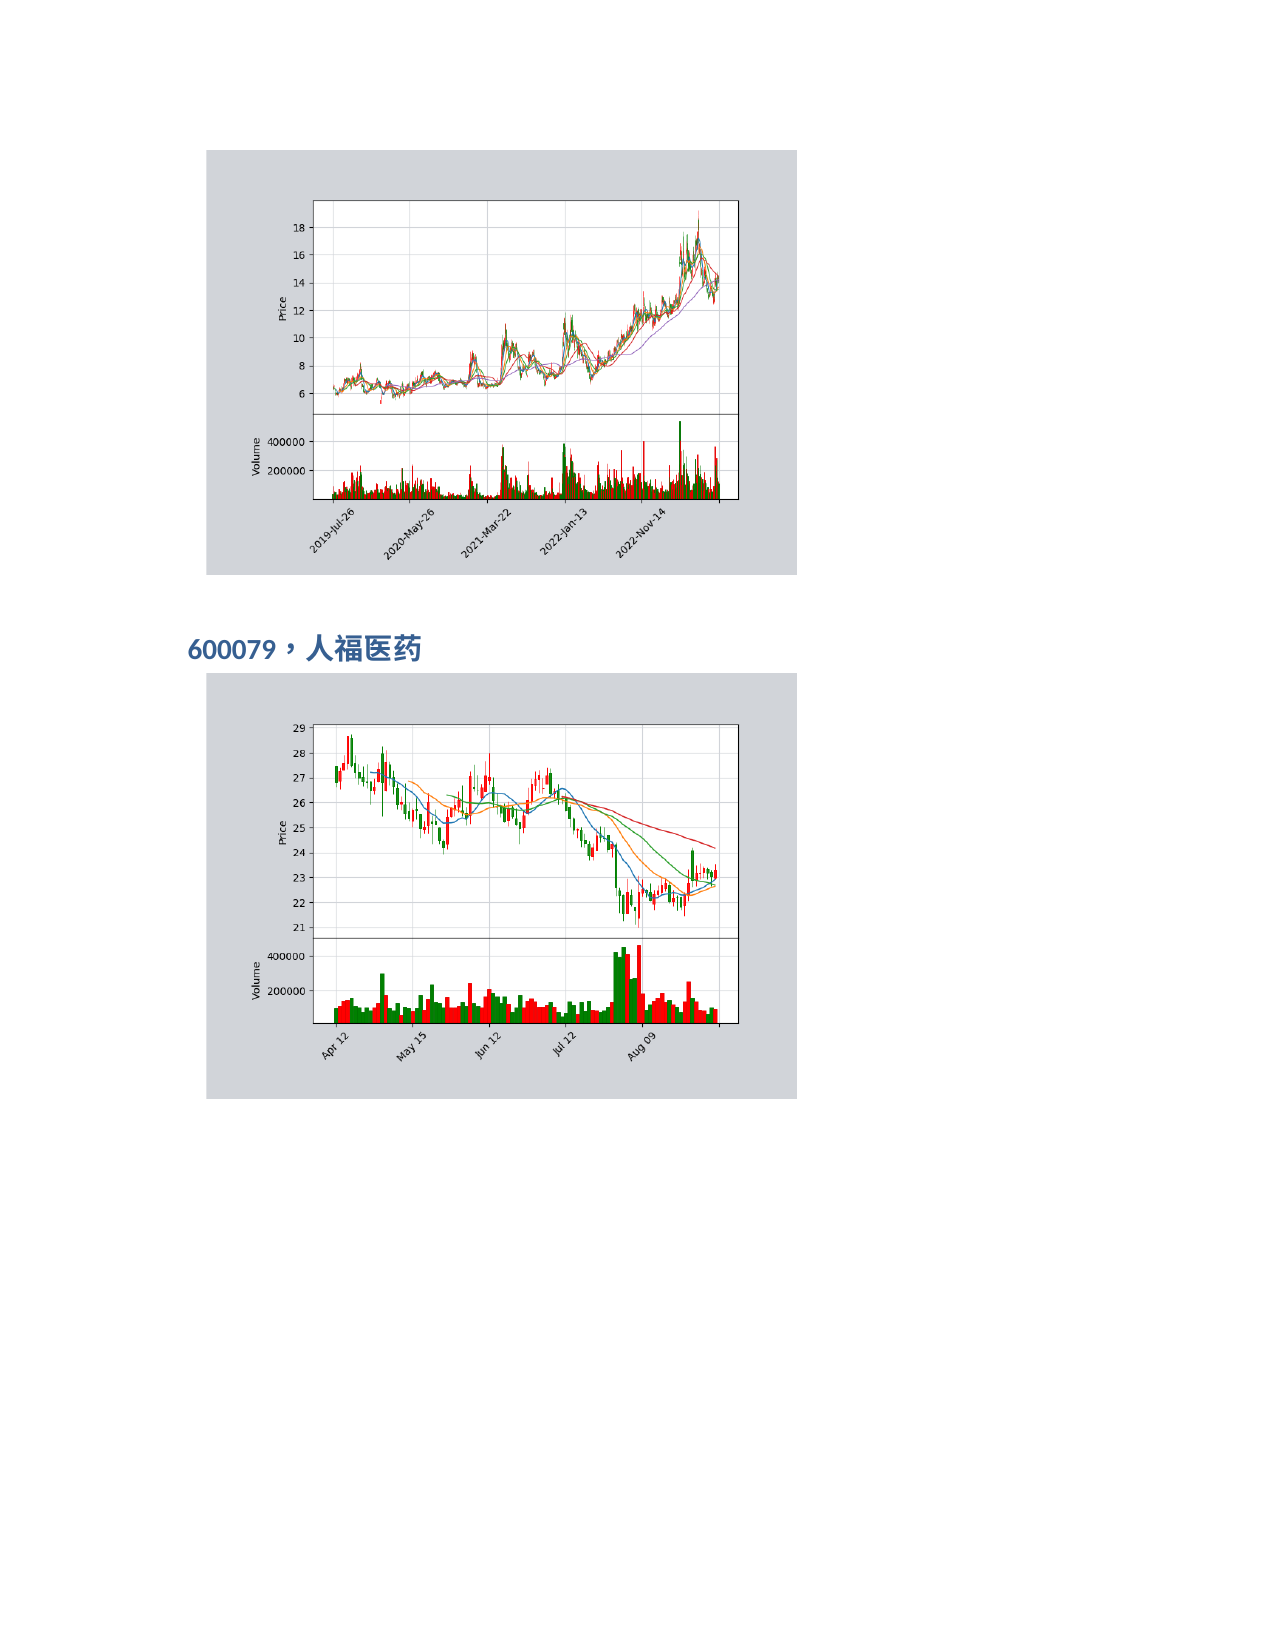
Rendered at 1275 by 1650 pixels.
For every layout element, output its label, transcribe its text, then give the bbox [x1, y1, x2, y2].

subtitle 600079，人福医药 [187, 628, 1087, 668]
picture [206, 150, 797, 575]
picture [206, 673, 797, 1099]
